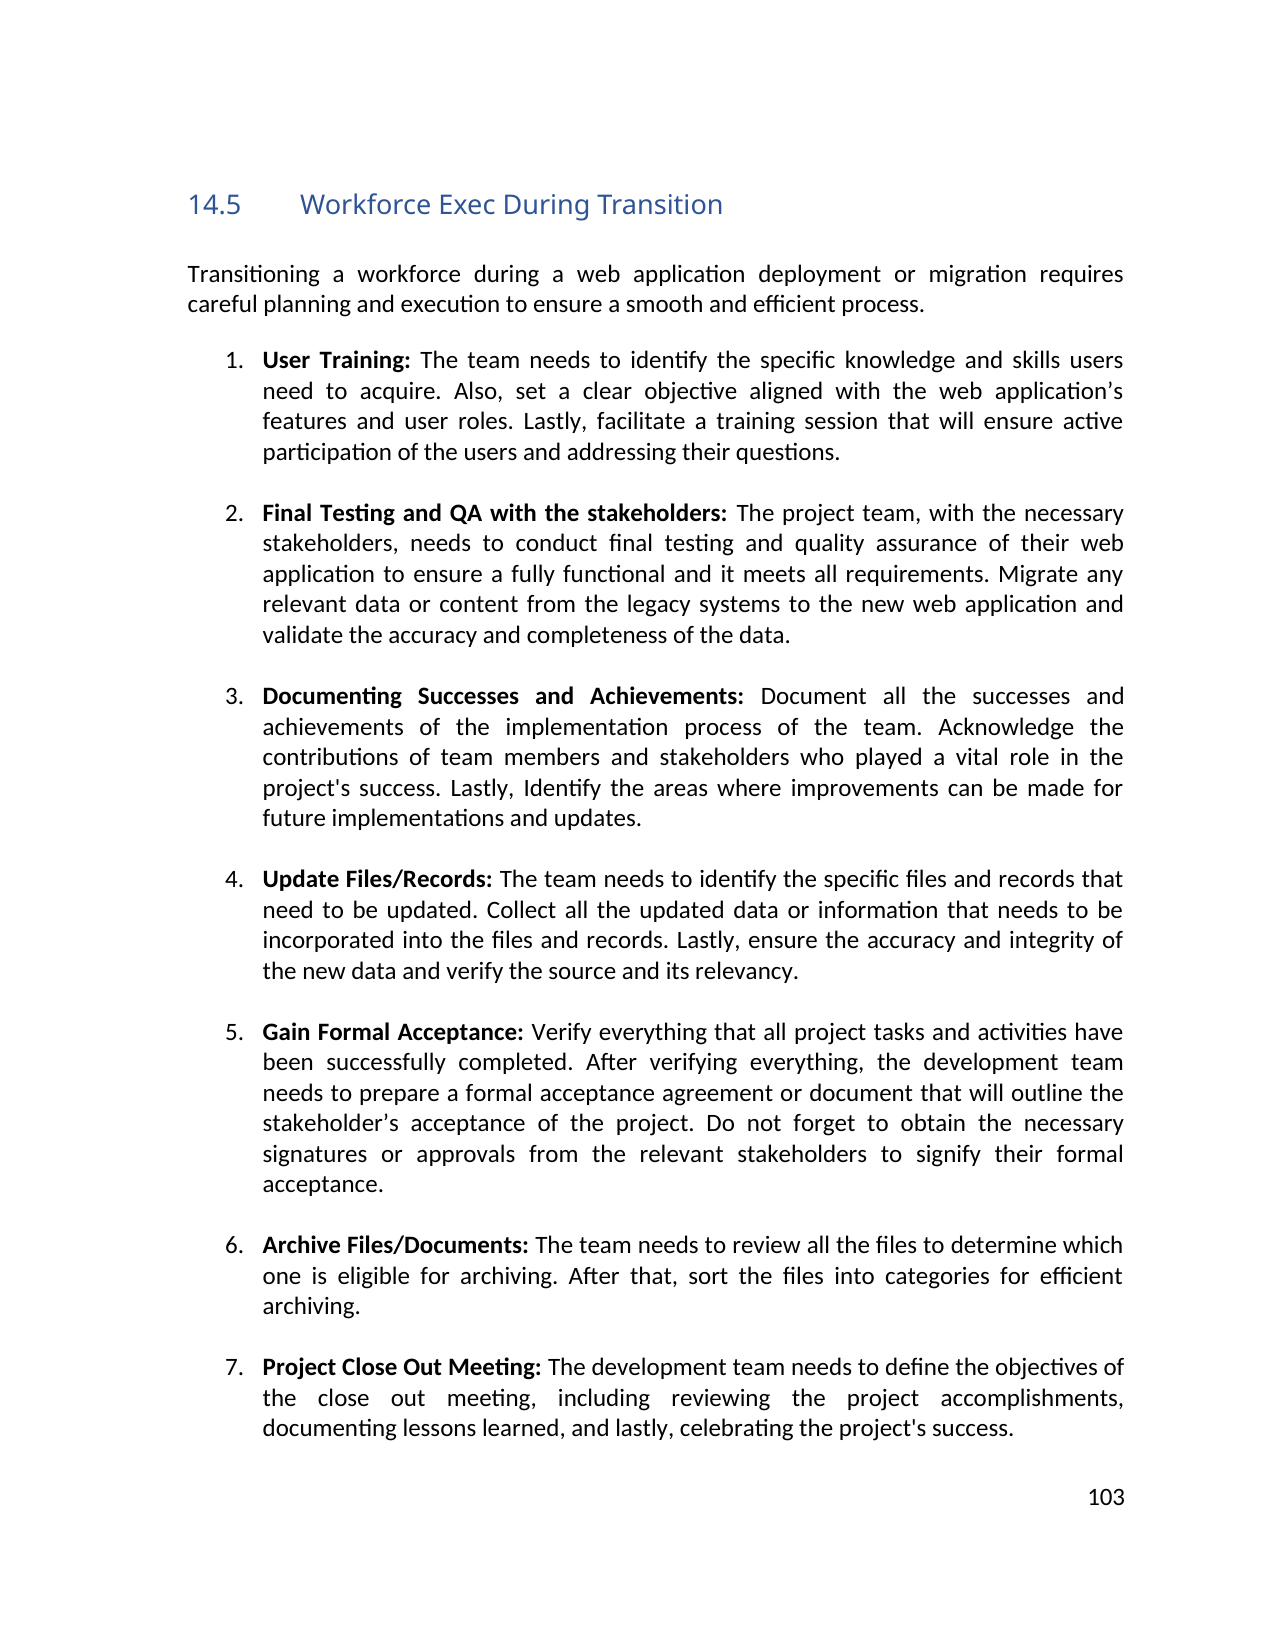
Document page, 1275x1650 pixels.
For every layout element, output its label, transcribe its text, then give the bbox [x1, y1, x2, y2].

list Gain Formal Acceptance: Verify everything that all project tasks and activities have been successfully completed. After verifying everything, the development team needs to prepare a formal acceptance agreement or document that will outline the stakeholder’s acceptance of the project. Do not forget to obtain the necessary signatures or approvals from the relevant stakeholders to signify their formal acceptance. [225, 1016, 1125, 1199]
list Final Testing and QA with the stakeholders: The project team, with the necessary stakeholders, needs to conduct final testing and quality assurance of their web application to ensure a fully functional and it meets all requirements. Migrate any relevant data or content from the legacy systems to the new web application and validate the accuracy and completeness of the data. [225, 497, 1125, 649]
subtitle Workforce Exec During Transition [187, 186, 1125, 222]
list User Training: The team needs to identify the specific knowledge and skills users need to acquire. Also, set a clear objective aligned with the web application’s features and user roles. Lastly, facilitate a training session that will ensure active participation of the users and addressing their questions. [225, 344, 1125, 466]
list Project Close Out Meeting: The development team needs to define the objectives of the close out meeting, including reviewing the project accomplishments, documenting lessons learned, and lastly, celebrating the project's success. [225, 1352, 1125, 1443]
list Documenting Successes and Achievements: Document all the successes and achievements of the implementation process of the team. Acknowledge the contributions of team members and stakeholders who played a vital role in the project's success. Lastly, Identify the areas where improvements can be made for future implementations and updates. [225, 680, 1125, 833]
list Update Files/Records: The team needs to identify the specific files and records that need to be updated. Collect all the updated data or information that needs to be incorporated into the files and records. Lastly, ensure the accuracy and integrity of the new data and verify the source and its relevancy. [225, 863, 1125, 985]
text Transitioning a workforce during a web application deployment or migration requires careful planning and execution to ensure a smooth and efficient process. [187, 258, 1125, 319]
list Archive Files/Documents: The team needs to review all the files to determine which one is eligible for archiving. After that, sort the files into categories for efficient archiving. [225, 1229, 1125, 1321]
